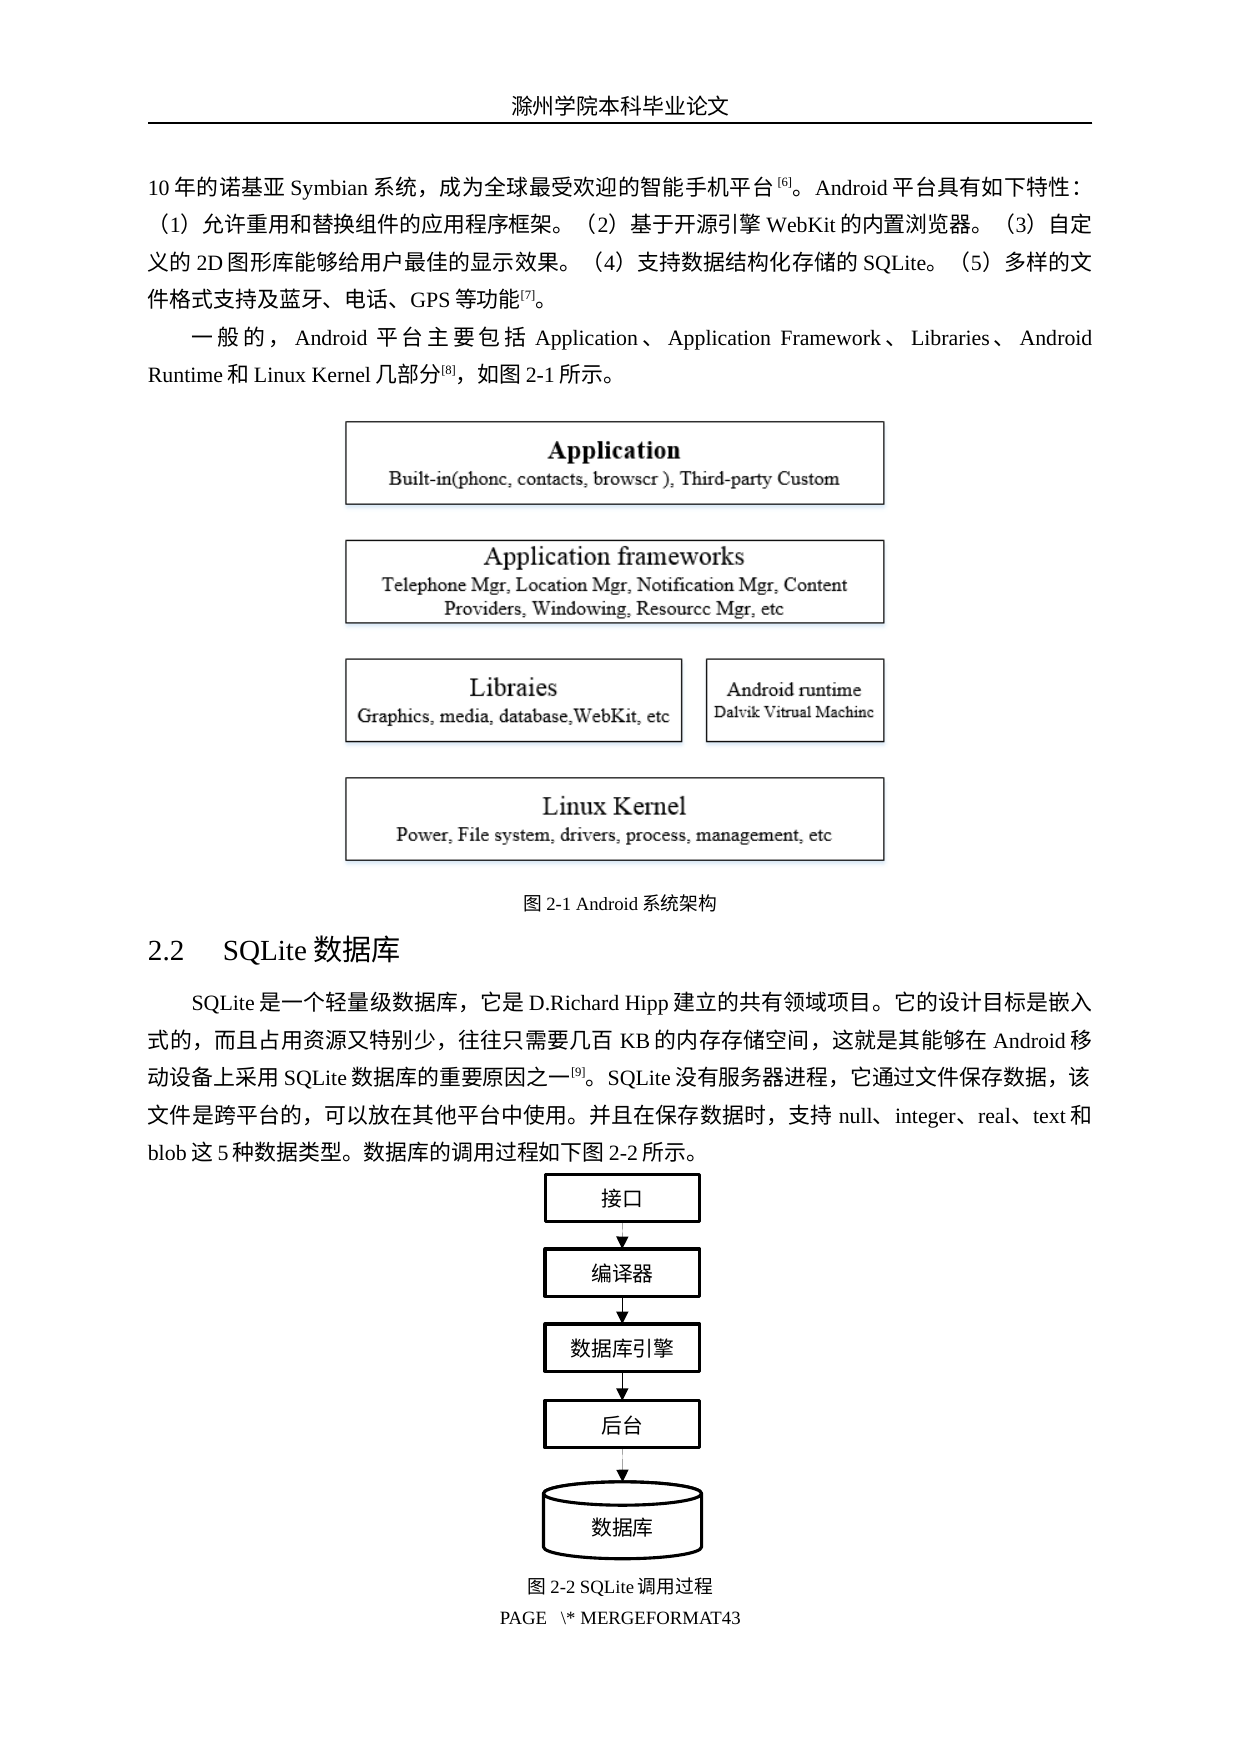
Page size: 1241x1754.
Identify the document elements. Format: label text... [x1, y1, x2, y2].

text SQLite是一个轻量级数据库，它是D.Richard Hipp建立的共有领域项目。它的设计目标是嵌入式的，而且占用资源又特别少，往往只需要几百KB的内存存储空间，这就是其能够在Android移动设备上采用SQLite数据库的重要原因之一[9]。SQLite没有服务器进程，它通过文件保存数据，该文件是跨平台的，可以放在其他平台中使用。并且在保存数据时，支持null、integer、real、text和blob这5种数据类型。数据库的调用过程如下图2-2所示。 [148, 981, 1092, 1168]
subtitle SQLite数据库 [148, 931, 1092, 968]
picture [308, 390, 932, 881]
text 图2-1 Android系统架构 [148, 881, 1092, 918]
text 一般的，Android平台主要包括Application、Application Framework、Libraries、Android Runtime和Linux Kernel几部分[8]，如图2-1所示。 [148, 315, 1092, 390]
text 图2-2 SQLite调用过程 [148, 1563, 1092, 1601]
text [148, 165, 1092, 315]
